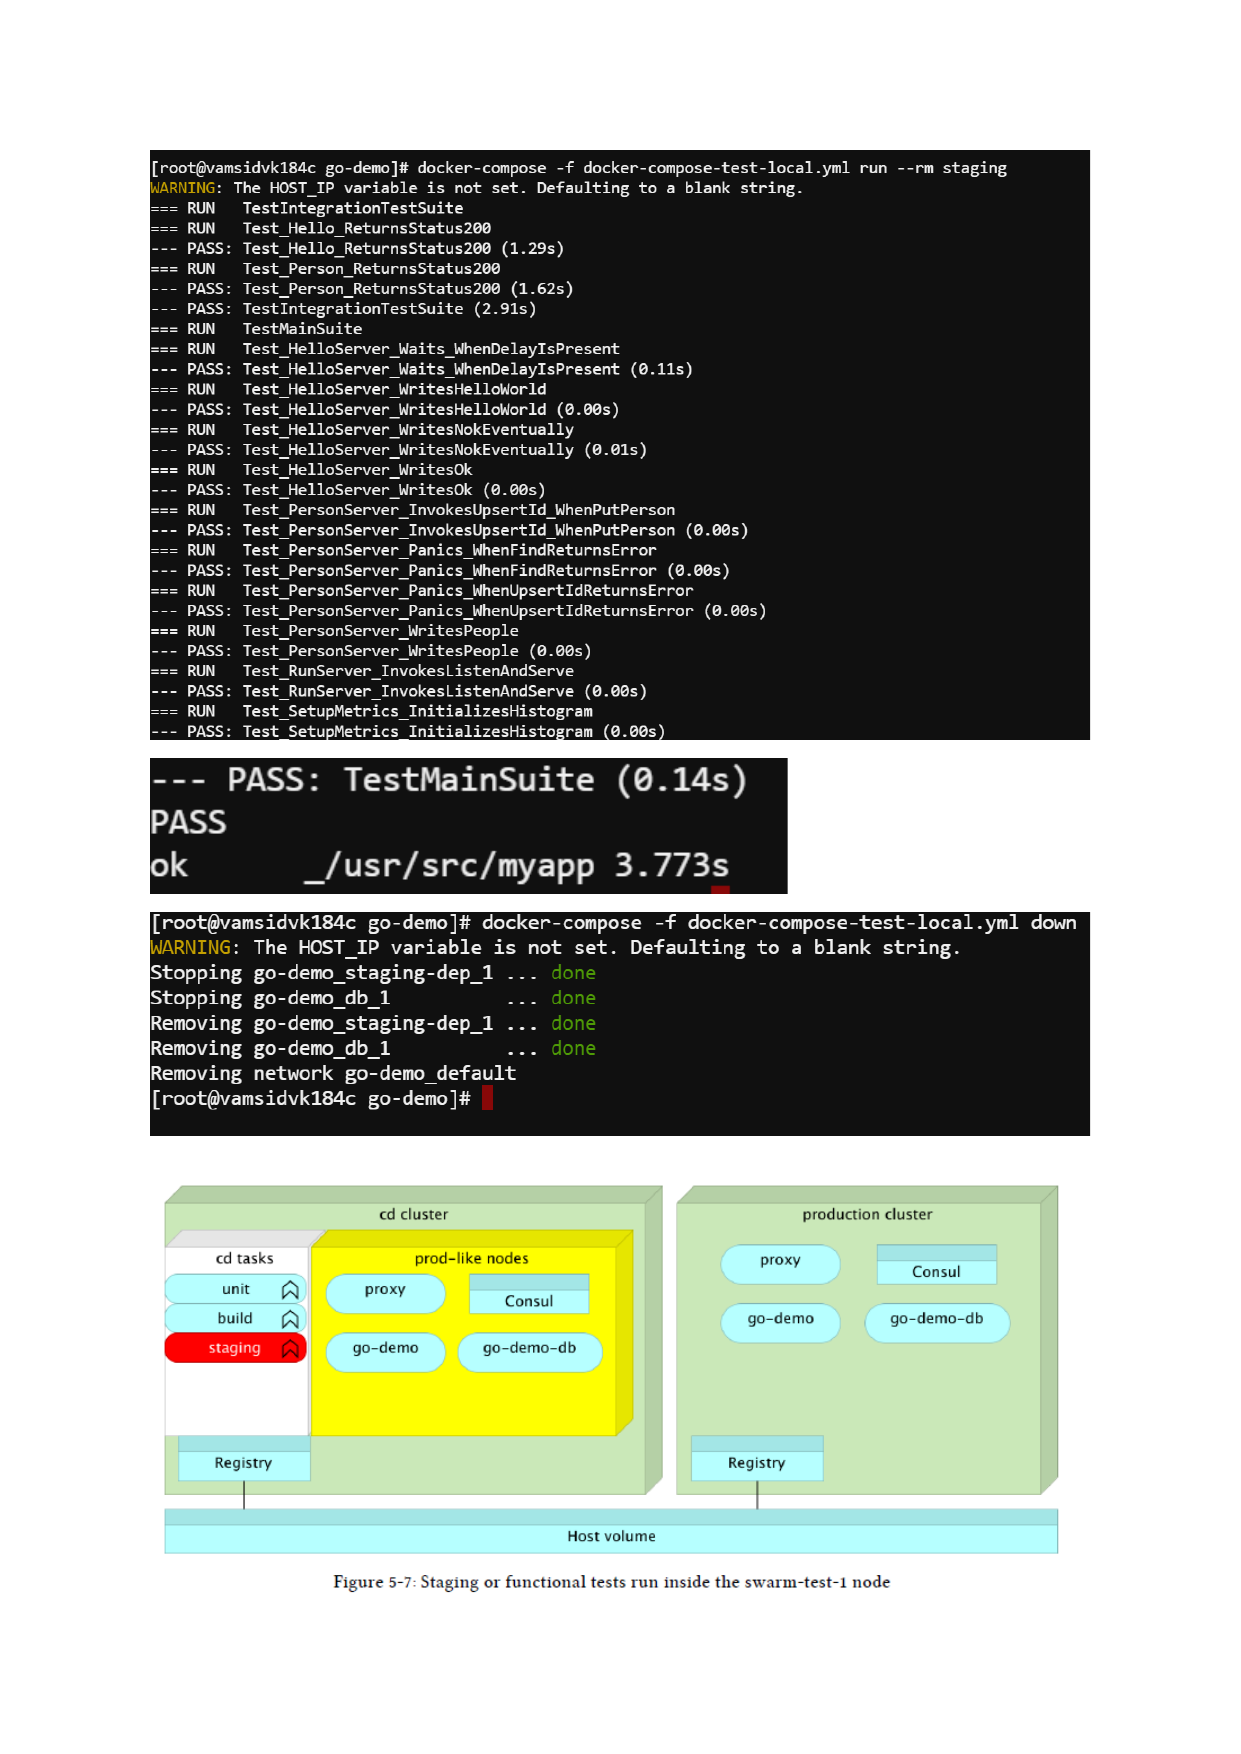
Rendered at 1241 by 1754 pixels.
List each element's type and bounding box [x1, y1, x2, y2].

picture [150, 1154, 1091, 1600]
picture [150, 912, 1091, 1136]
picture [150, 758, 788, 894]
picture [150, 150, 1091, 740]
